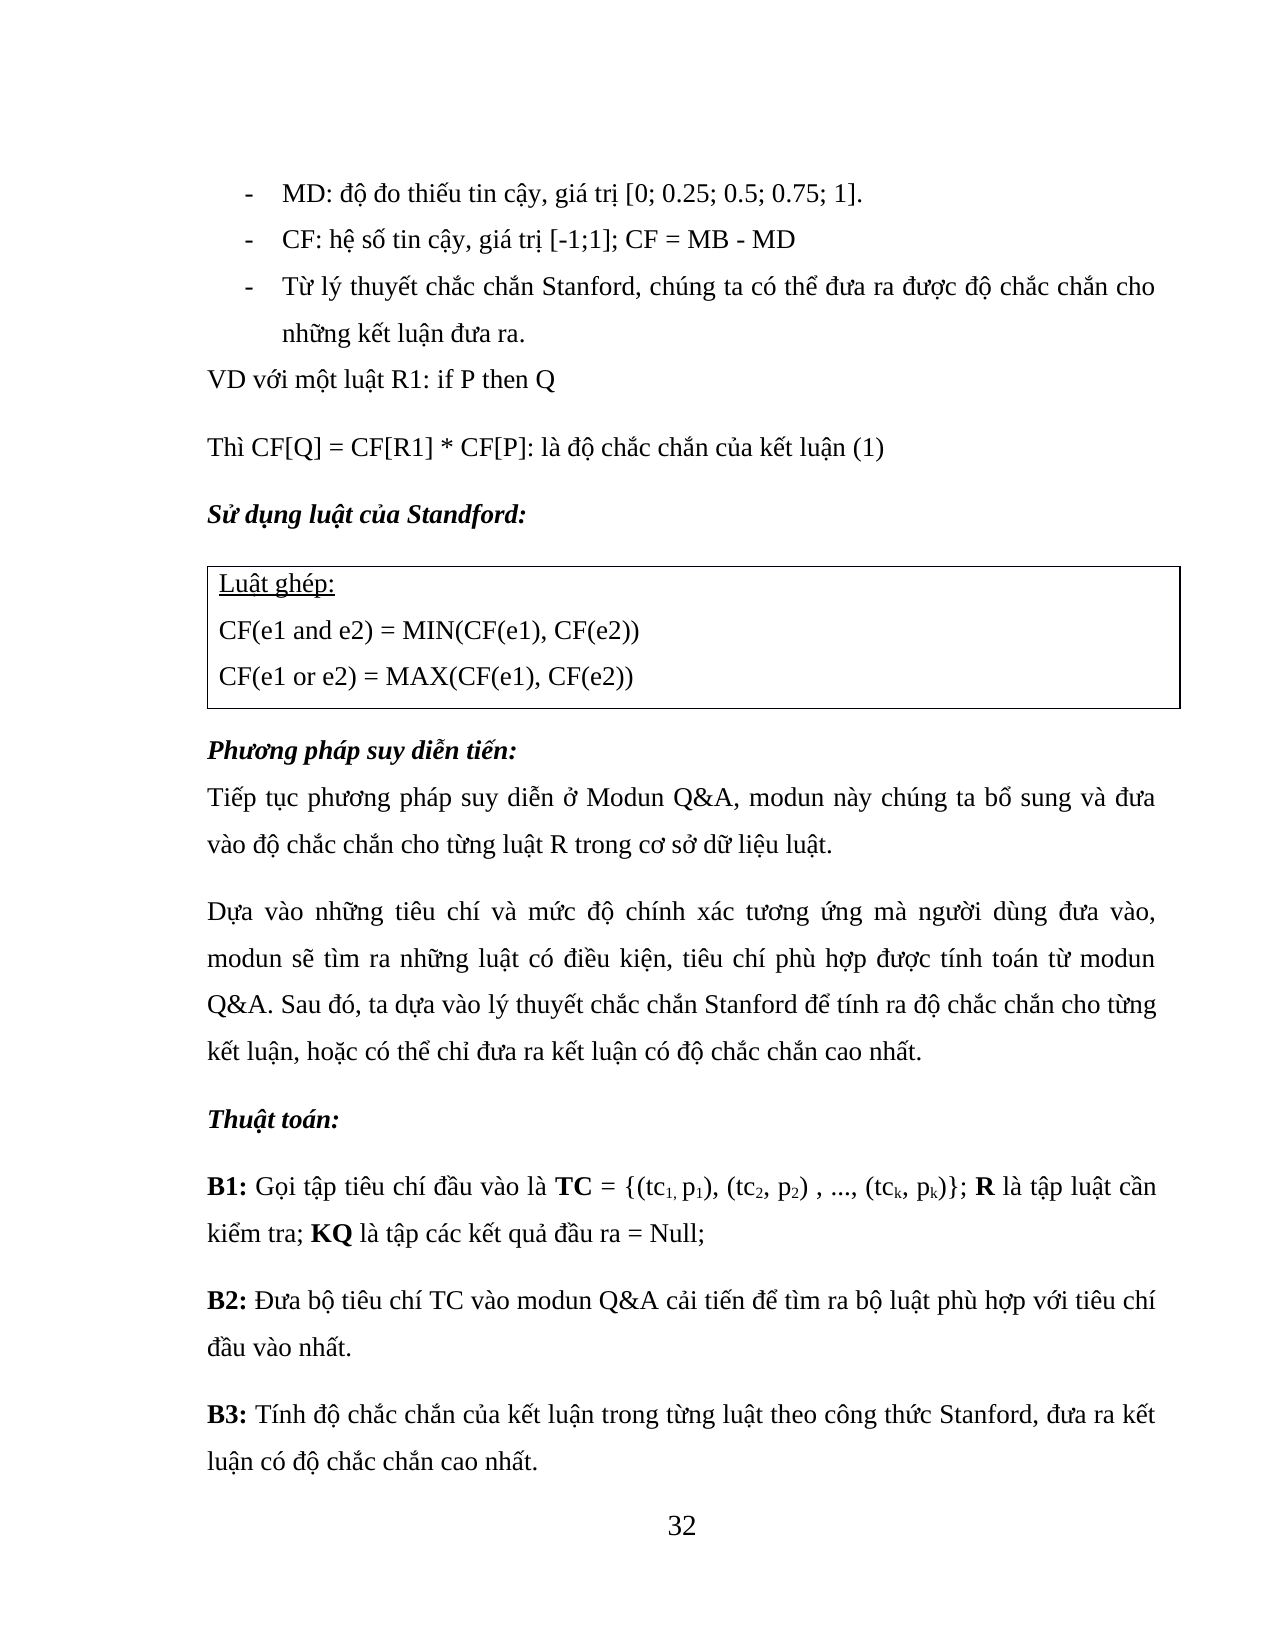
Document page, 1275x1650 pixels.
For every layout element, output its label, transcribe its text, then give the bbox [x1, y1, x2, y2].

list CF: hệ số tin cậy, giá trị [-1;1]; CF = MB - MD [244, 224, 1157, 255]
text Tiếp tục phương pháp suy diễn ở Modun Q&A, modun này chúng ta bổ sung và đưa vào độ chắc chắn cho từng luật R trong cơ sở dữ liệu luật. [207, 781, 1157, 859]
text B1: Gọi tập tiêu chí đầu vào là TC = {(tc1, p1), (tc2, p2) , ..., (tck, pk)}; R là tập luật cần kiểm tra; KQ là tập các kết quả đầu ra = Null; [207, 1170, 1157, 1248]
text Phương pháp suy diễn tiến: [207, 734, 1157, 766]
text Thì CF[Q] = CF[R1] * CF[P]: là độ chắc chắn của kết luận (1) [207, 431, 1157, 462]
text B3: Tính độ chắc chắn của kết luận trong từng luật theo công thức Stanford, đưa ra kết luận có độ chắc chắn cao nhất. [207, 1398, 1157, 1476]
text Thuật toán: [207, 1103, 1157, 1134]
text B2: Đưa bộ tiêu chí TC vào modun Q&A cải tiến để tìm ra bộ luật phù hợp với tiêu chí đầu vào nhất. [207, 1284, 1157, 1362]
text VD với một luật R1: if P then Q [207, 364, 1157, 395]
list MD: độ đo thiếu tin cậy, giá trị [0; 0.25; 0.5; 0.75; 1]. [244, 177, 1157, 208]
table_header Luật ghép: CF(e1 and e2) = MIN(CF(e1), CF(e2)) CF(e1 or e2) = MAX(CF(e1), CF(e2)) [208, 567, 1179, 708]
list Từ lý thuyết chắc chắn Stanford, chúng ta có thể đưa ra được độ chắc chắn cho những kết luận đưa ra. [244, 270, 1157, 348]
text Dựa vào những tiêu chí và mức độ chính xác tương ứng mà người dùng đưa vào, modun sẽ tìm ra những luật có điều kiện, tiêu chí phù hợp được tính toán từ modun Q&A. Sau đó, ta dựa vào lý thuyết chắc chắn Stanford để tính ra độ chắc chắn cho từng kết luận, hoặc có thể chỉ đưa ra kết luận có độ chắc chắn cao nhất. [207, 895, 1157, 1066]
text Sử dụng luật của Standford: [207, 499, 1157, 530]
